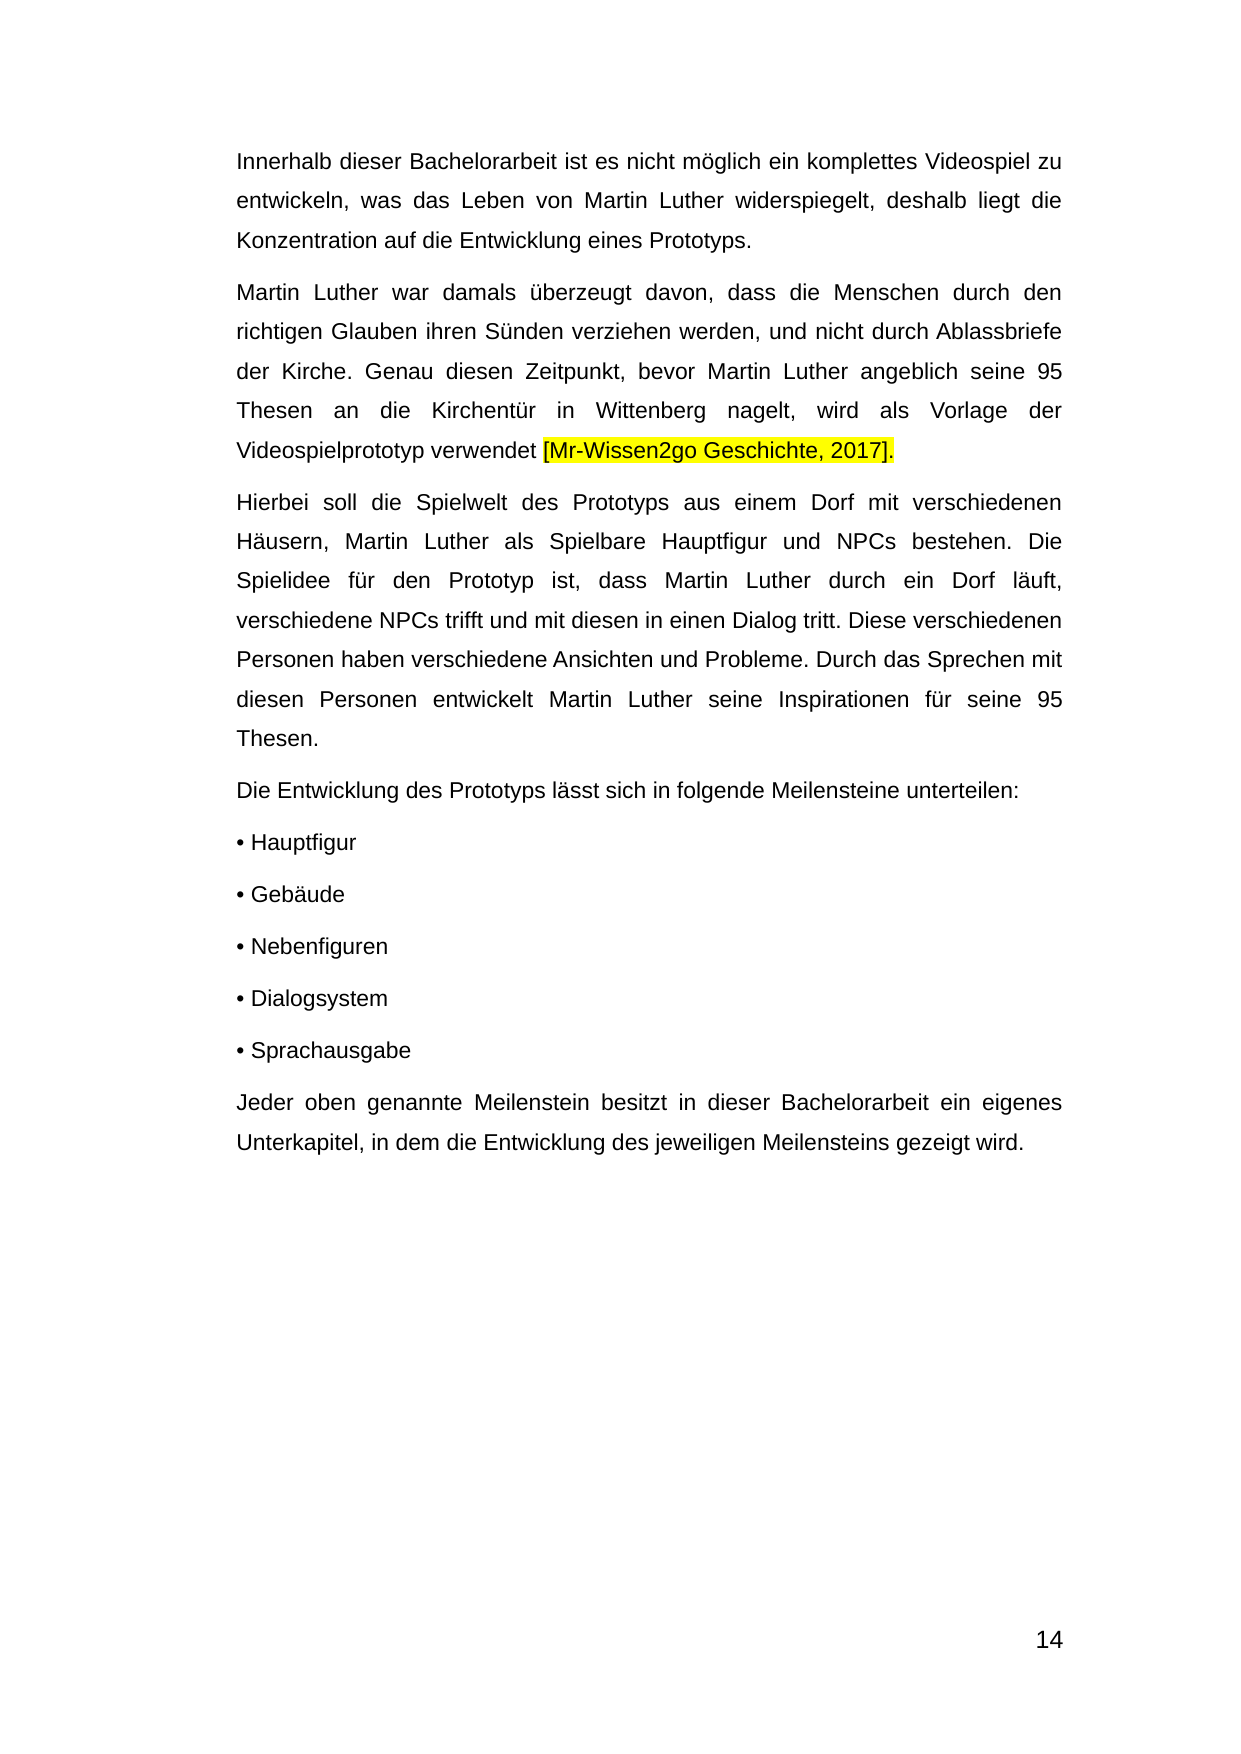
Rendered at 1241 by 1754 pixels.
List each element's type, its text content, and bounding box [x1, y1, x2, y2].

text • Nebenfiguren [236, 933, 1063, 960]
text Martin Luther war damals überzeugt davon, dass die Menschen durch den richtigen Glauben ihren Sünden verziehen werden, und nicht durch Ablassbriefe der Kirche. Genau diesen Zeitpunkt, bevor Martin Luther angeblich seine 95 Thesen an die Kirchentür in Wittenberg nagelt, wird als Vorlage der Videospielprototyp verwendet [Mr-Wissen2go Geschichte, 2017]. [236, 279, 1063, 463]
text • Dialogsystem [236, 985, 1063, 1012]
text • Hauptfigur [236, 829, 1063, 856]
text Innerhalb dieser Bachelorarbeit ist es nicht möglich ein komplettes Videospiel zu entwickeln, was das Leben von Martin Luther widerspiegelt, deshalb liegt die Konzentration auf die Entwicklung eines Prototyps. [236, 148, 1063, 253]
text • Gebäude [236, 881, 1063, 908]
text • Sprachausgabe [236, 1037, 1063, 1064]
text Hierbei soll die Spielwelt des Prototyps aus einem Dorf mit verschiedenen Häusern, Martin Luther als Spielbare Hauptfigur und NPCs bestehen. Die Spielidee für den Prototyp ist, dass Martin Luther durch ein Dorf läuft, verschiedene NPCs trifft und mit diesen in einen Dialog tritt. Diese verschiedenen Personen haben verschiedene Ansichten und Probleme. Durch das Sprechen mit diesen Personen entwickelt Martin Luther seine Inspirationen für seine 95 Thesen. [236, 488, 1063, 752]
text Die Entwicklung des Prototyps lässt sich in folgende Meilensteine unterteilen: [236, 777, 1063, 804]
text Jeder oben genannte Meilenstein besitzt in dieser Bachelorarbeit ein eigenes Unterkapitel, in dem die Entwicklung des jeweiligen Meilensteins gezeigt wird. [236, 1089, 1063, 1155]
